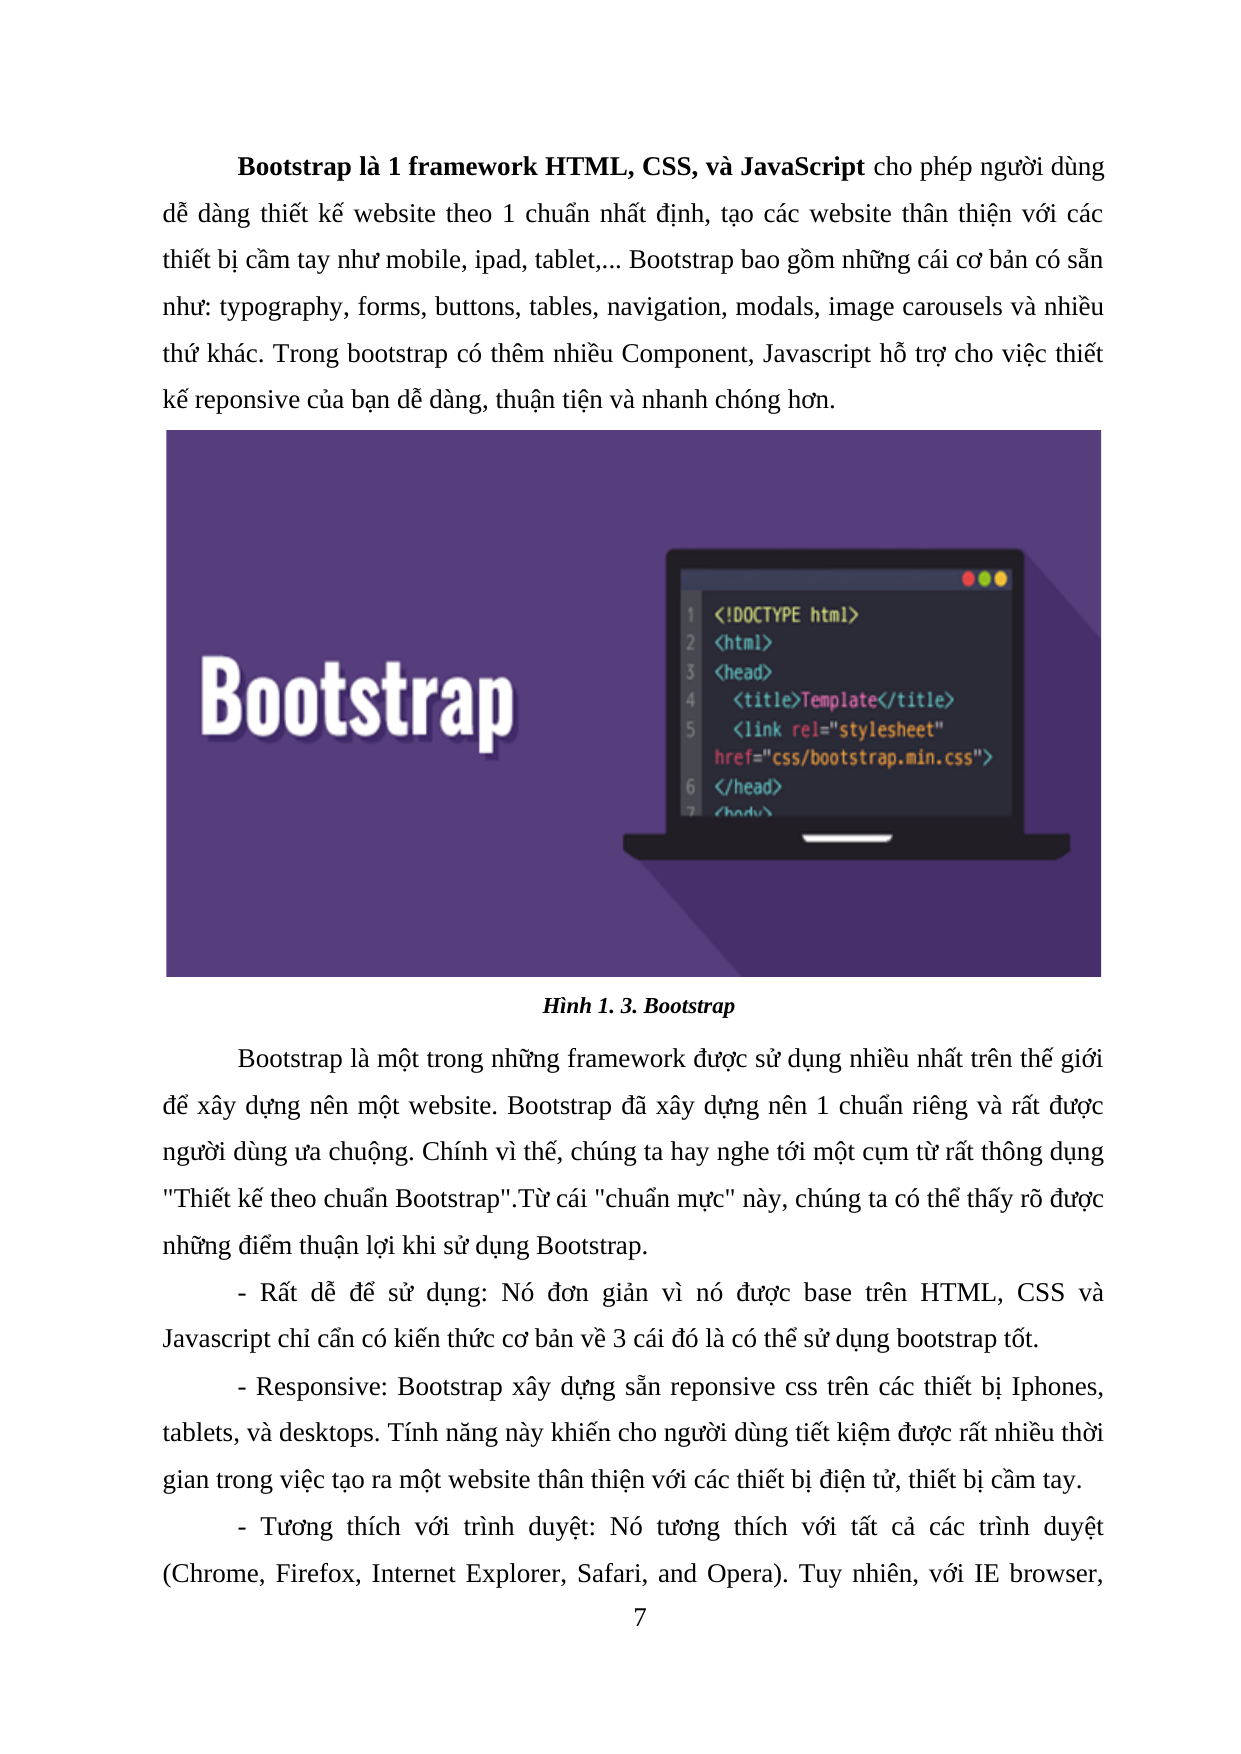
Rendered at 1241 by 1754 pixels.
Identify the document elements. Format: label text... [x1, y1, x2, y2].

picture [166, 430, 1102, 977]
text - Responsive: Bootstrap xây dựng sẵn reponsive css trên các thiết bị Iphones, tablets, và desktops. Tính năng này khiến cho người dùng tiết kiệm được rất nhiều thời gian trong việc tạo ra một website thân thiện với các thiết bị điện tử, thiết bị cầm tay. [162, 1370, 1105, 1494]
text Hình 1. 3. Bootstrap [162, 992, 1117, 1019]
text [162, 1510, 1105, 1588]
text Bootstrap là 1 framework HTML, CSS, và JavaScript cho phép người dùng dễ dàng thiết kế website theo 1 chuẩn nhất định, tạo các website thân thiện với các thiết bị cầm tay như mobile, ipad, tablet,... Bootstrap bao gồm những cái cơ bản có sẵn như: typography, forms, buttons, tables, navigation, modals, image carousels và nhiều thứ khác. Trong bootstrap có thêm nhiều Component, Javascript hỗ trợ cho việc thiết kế reponsive của bạn dễ dàng, thuận tiện và nhanh chóng hơn. [162, 257, 1105, 350]
text Bootstrap là một trong những framework được sử dụng nhiều nhất trên thế giới để xây dựng nên một website. Bootstrap đã xây dựng nên 1 chuẩn riêng và rất được người dùng ưa chuộng. Chính vì thế, chúng ta hay nghe tới một cụm từ rất thông dụng "Thiết kế theo chuẩn Bootstrap".Từ cái "chuẩn mực" này, chúng ta có thể thấy rõ được những điểm thuận lợi khi sử dụng Bootstrap. [162, 1042, 1105, 1260]
text Bootstrap là 1 framework HTML, CSS, và JavaScript cho phép người dùng dễ dàng thiết kế website theo 1 chuẩn nhất định, tạo các website thân thiện với các thiết bị cầm tay như mobile, ipad, tablet,... Bootstrap bao gồm những cái cơ bản có sẵn như: typography, forms, buttons, tables, navigation, modals, image carousels và nhiều thứ khác. Trong bootstrap có thêm nhiều Component, Javascript hỗ trợ cho việc thiết kế reponsive của bạn dễ dàng, thuận tiện và nhanh chóng hơn. [162, 150, 1105, 256]
text Bootstrap là 1 framework HTML, CSS, và JavaScript cho phép người dùng dễ dàng thiết kế website theo 1 chuẩn nhất định, tạo các website thân thiện với các thiết bị cầm tay như mobile, ipad, tablet,... Bootstrap bao gồm những cái cơ bản có sẵn như: typography, forms, buttons, tables, navigation, modals, image carousels và nhiều thứ khác. Trong bootstrap có thêm nhiều Component, Javascript hỗ trợ cho việc thiết kế reponsive của bạn dễ dàng, thuận tiện và nhanh chóng hơn. [162, 351, 1105, 414]
text - Rất dễ để sử dụng: Nó đơn giản vì nó được base trên HTML, CSS và Javascript chỉ cẩn có kiến thức cơ bản về 3 cái đó là có thể sử dụng bootstrap tốt. [162, 1276, 1105, 1354]
